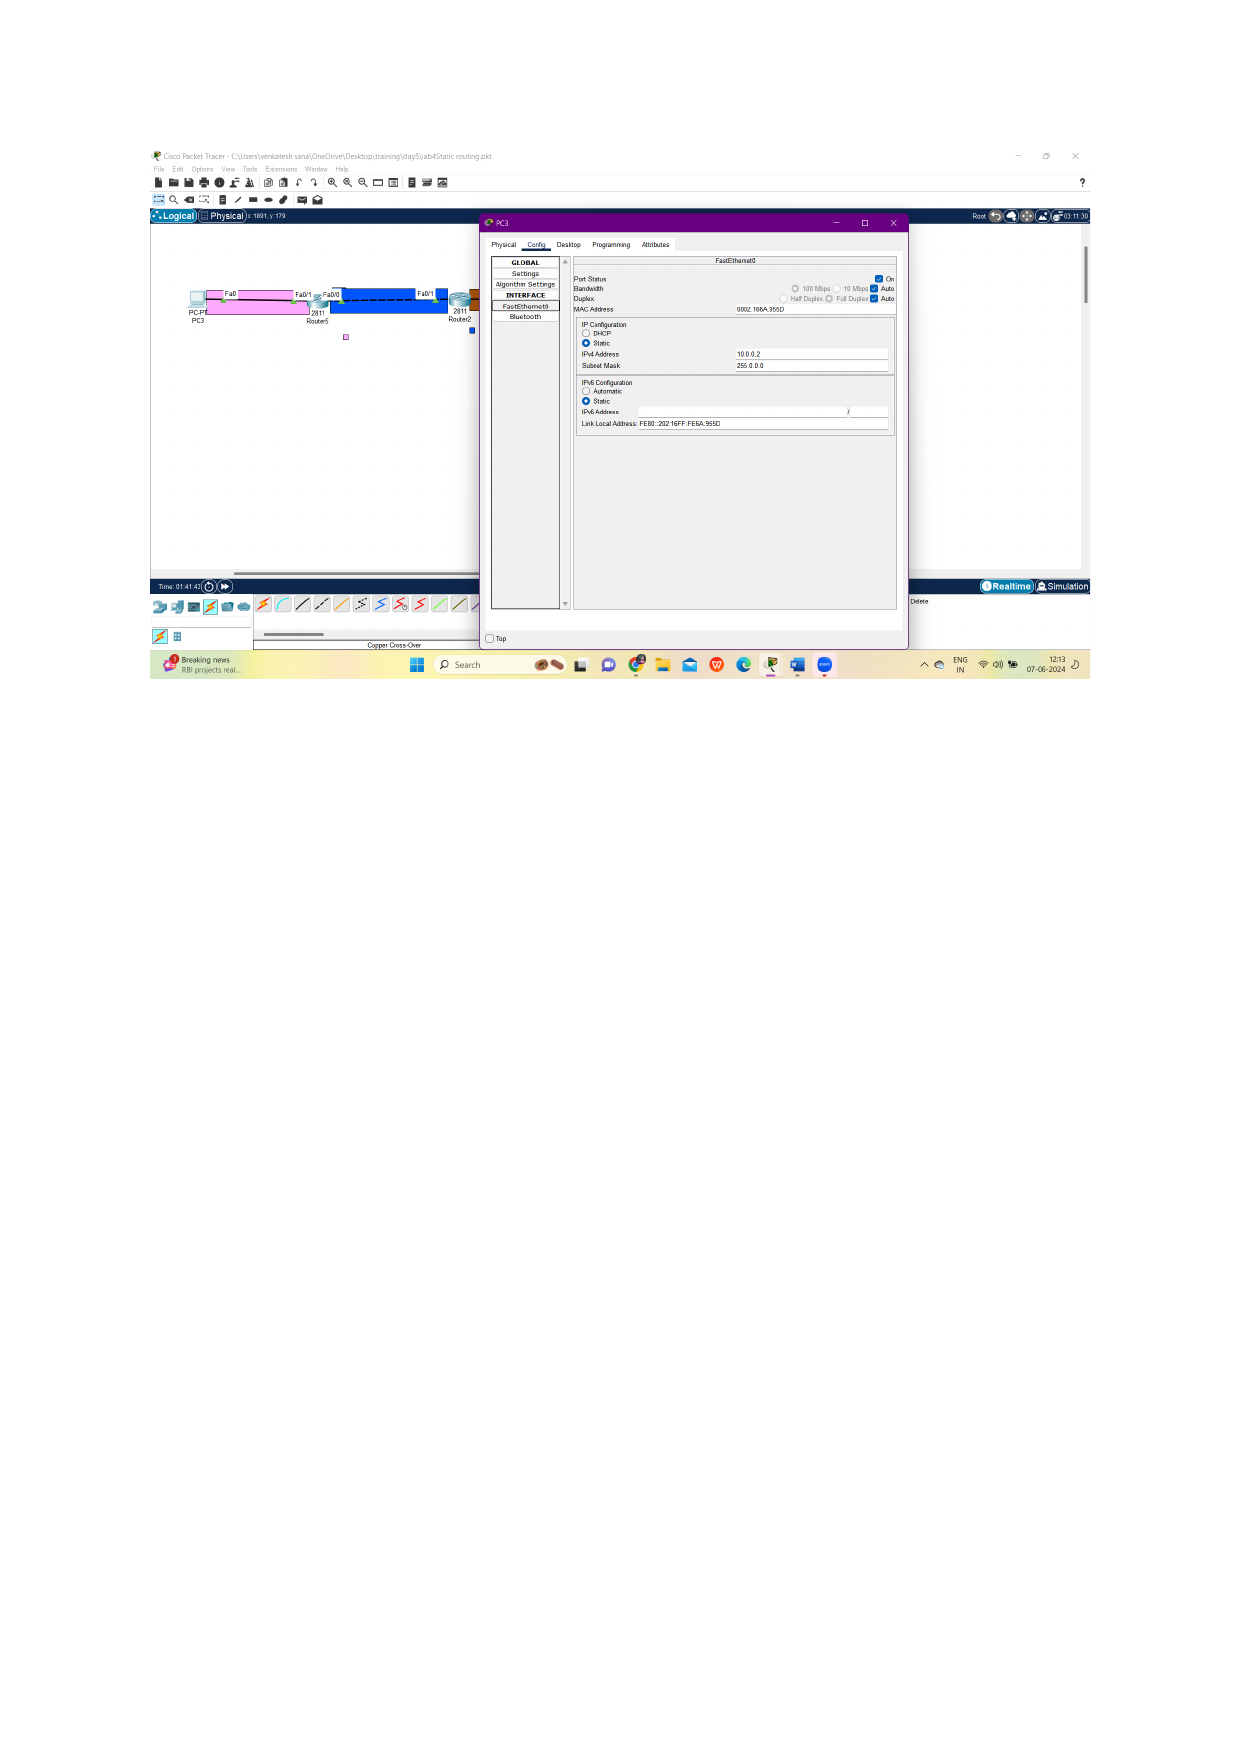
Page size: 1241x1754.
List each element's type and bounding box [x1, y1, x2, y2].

picture [150, 150, 1091, 679]
